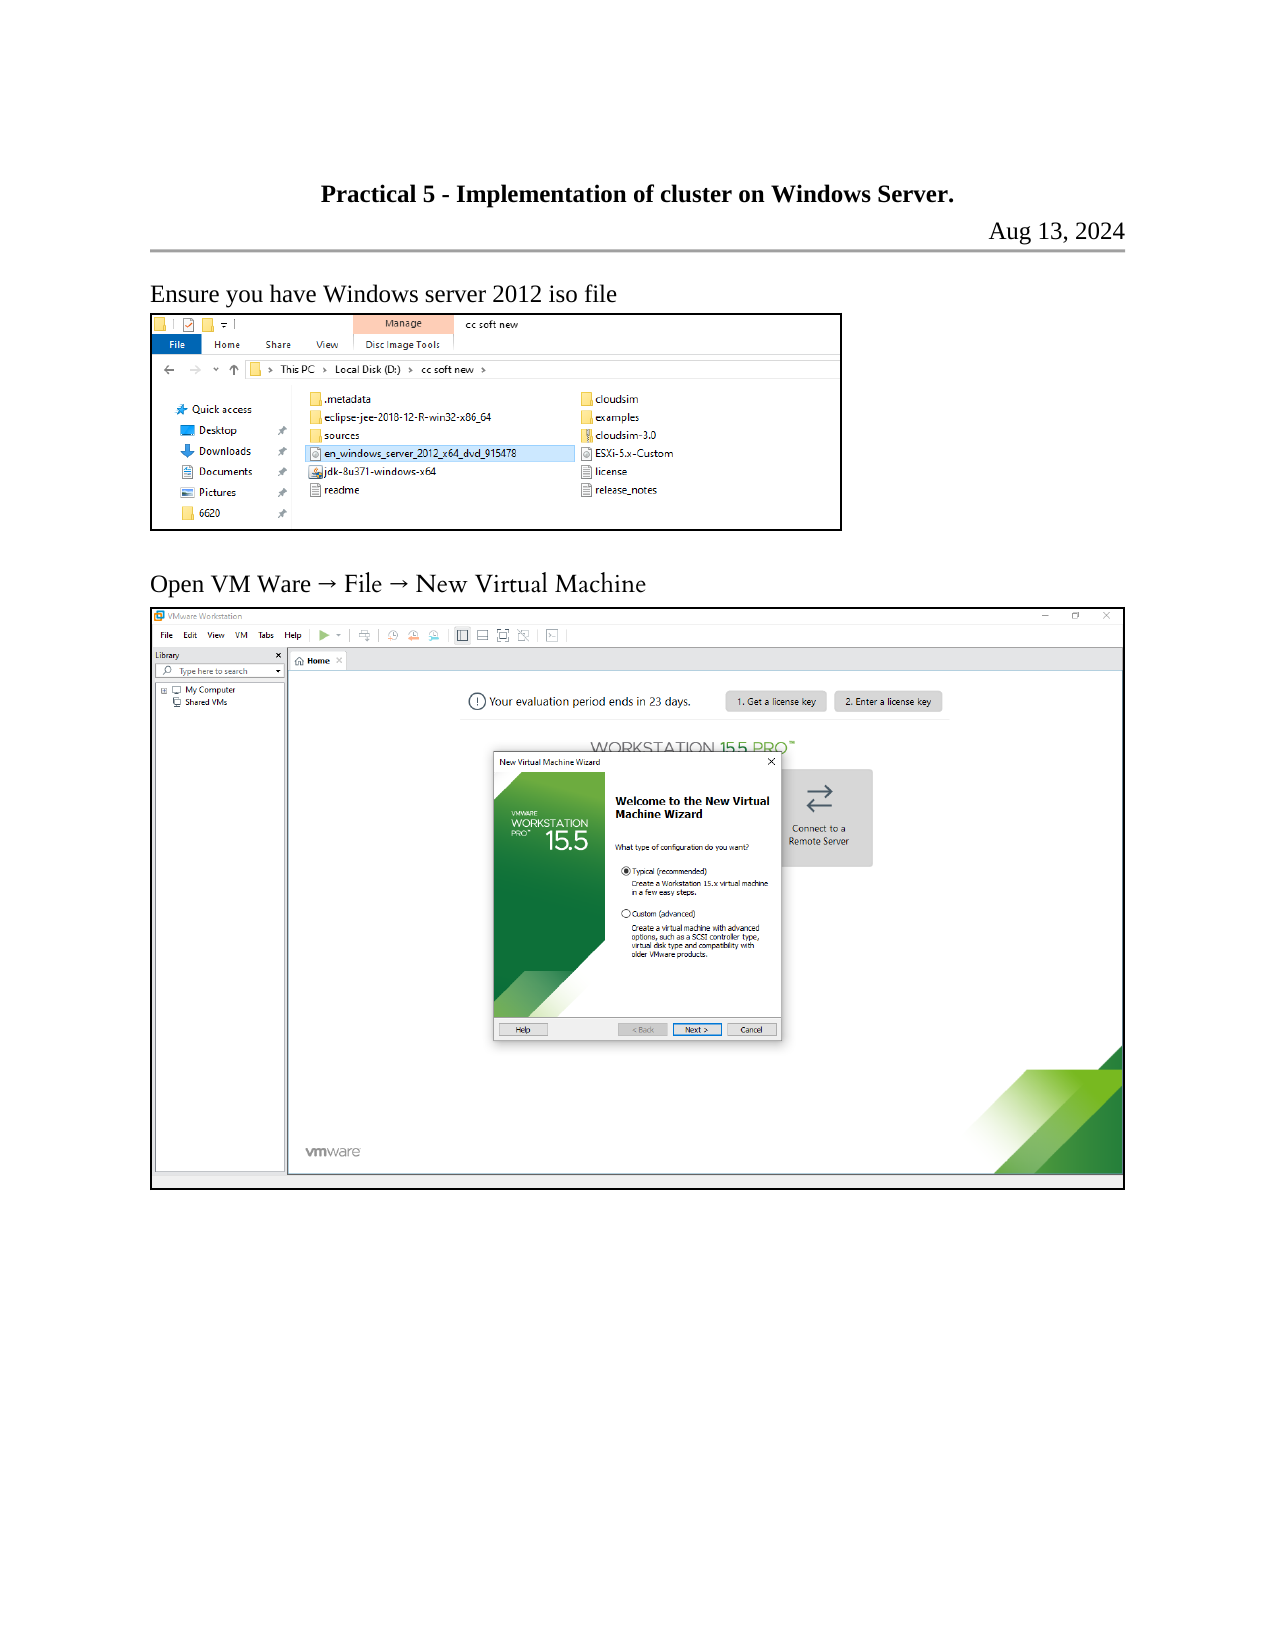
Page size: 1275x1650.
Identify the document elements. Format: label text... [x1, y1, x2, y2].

text Ensure you have Windows server 2012 iso file [150, 279, 1125, 308]
picture [152, 315, 840, 529]
subtitle Practical 5 - Implementation of cluster on Windows Server. [150, 179, 1125, 208]
text Open VM Ware → File → New Virtual Machine [150, 568, 1125, 602]
picture [152, 609, 1123, 1188]
text Aug 13, 2024 [150, 216, 1125, 245]
